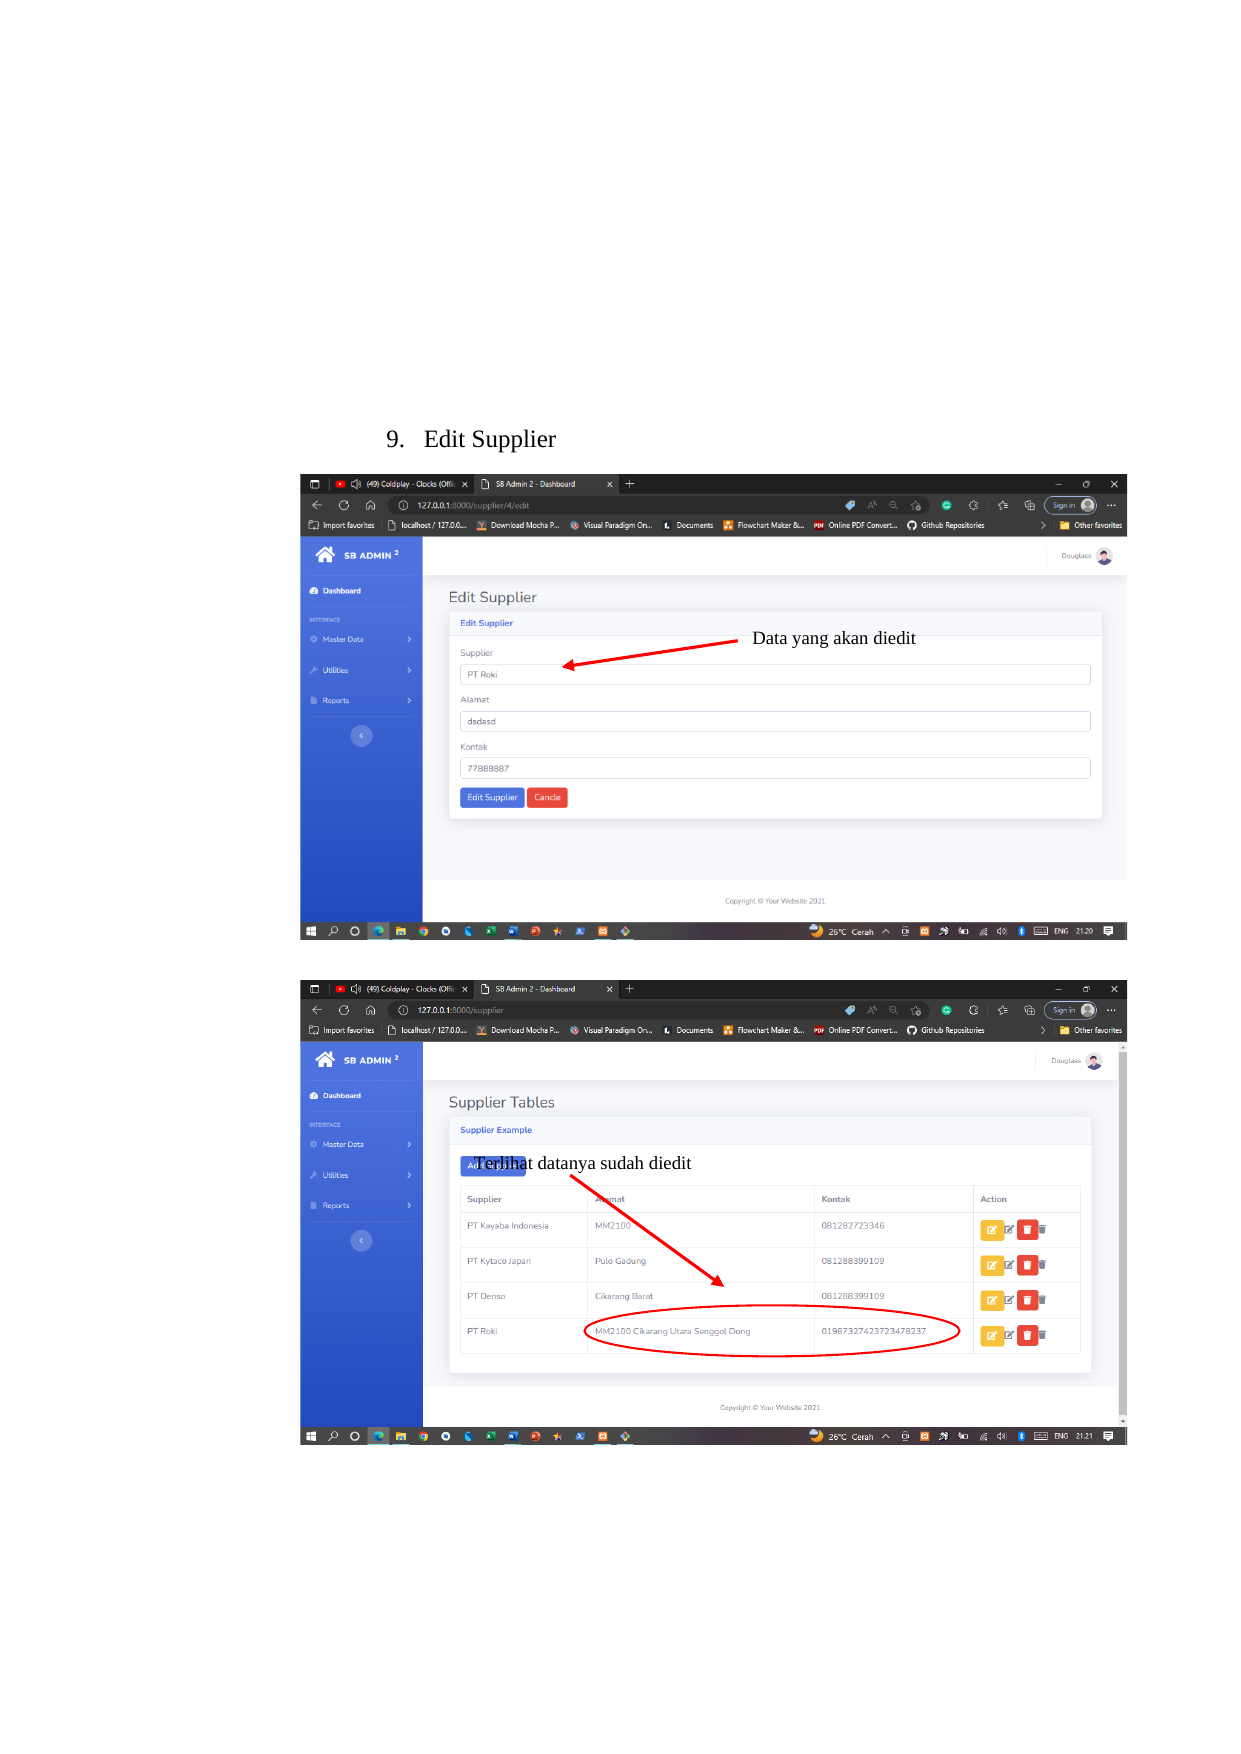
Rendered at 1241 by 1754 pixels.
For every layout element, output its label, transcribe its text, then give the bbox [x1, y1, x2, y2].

picture [300, 474, 1128, 940]
list Edit Supplier [386, 424, 1063, 452]
picture [300, 980, 1128, 1445]
